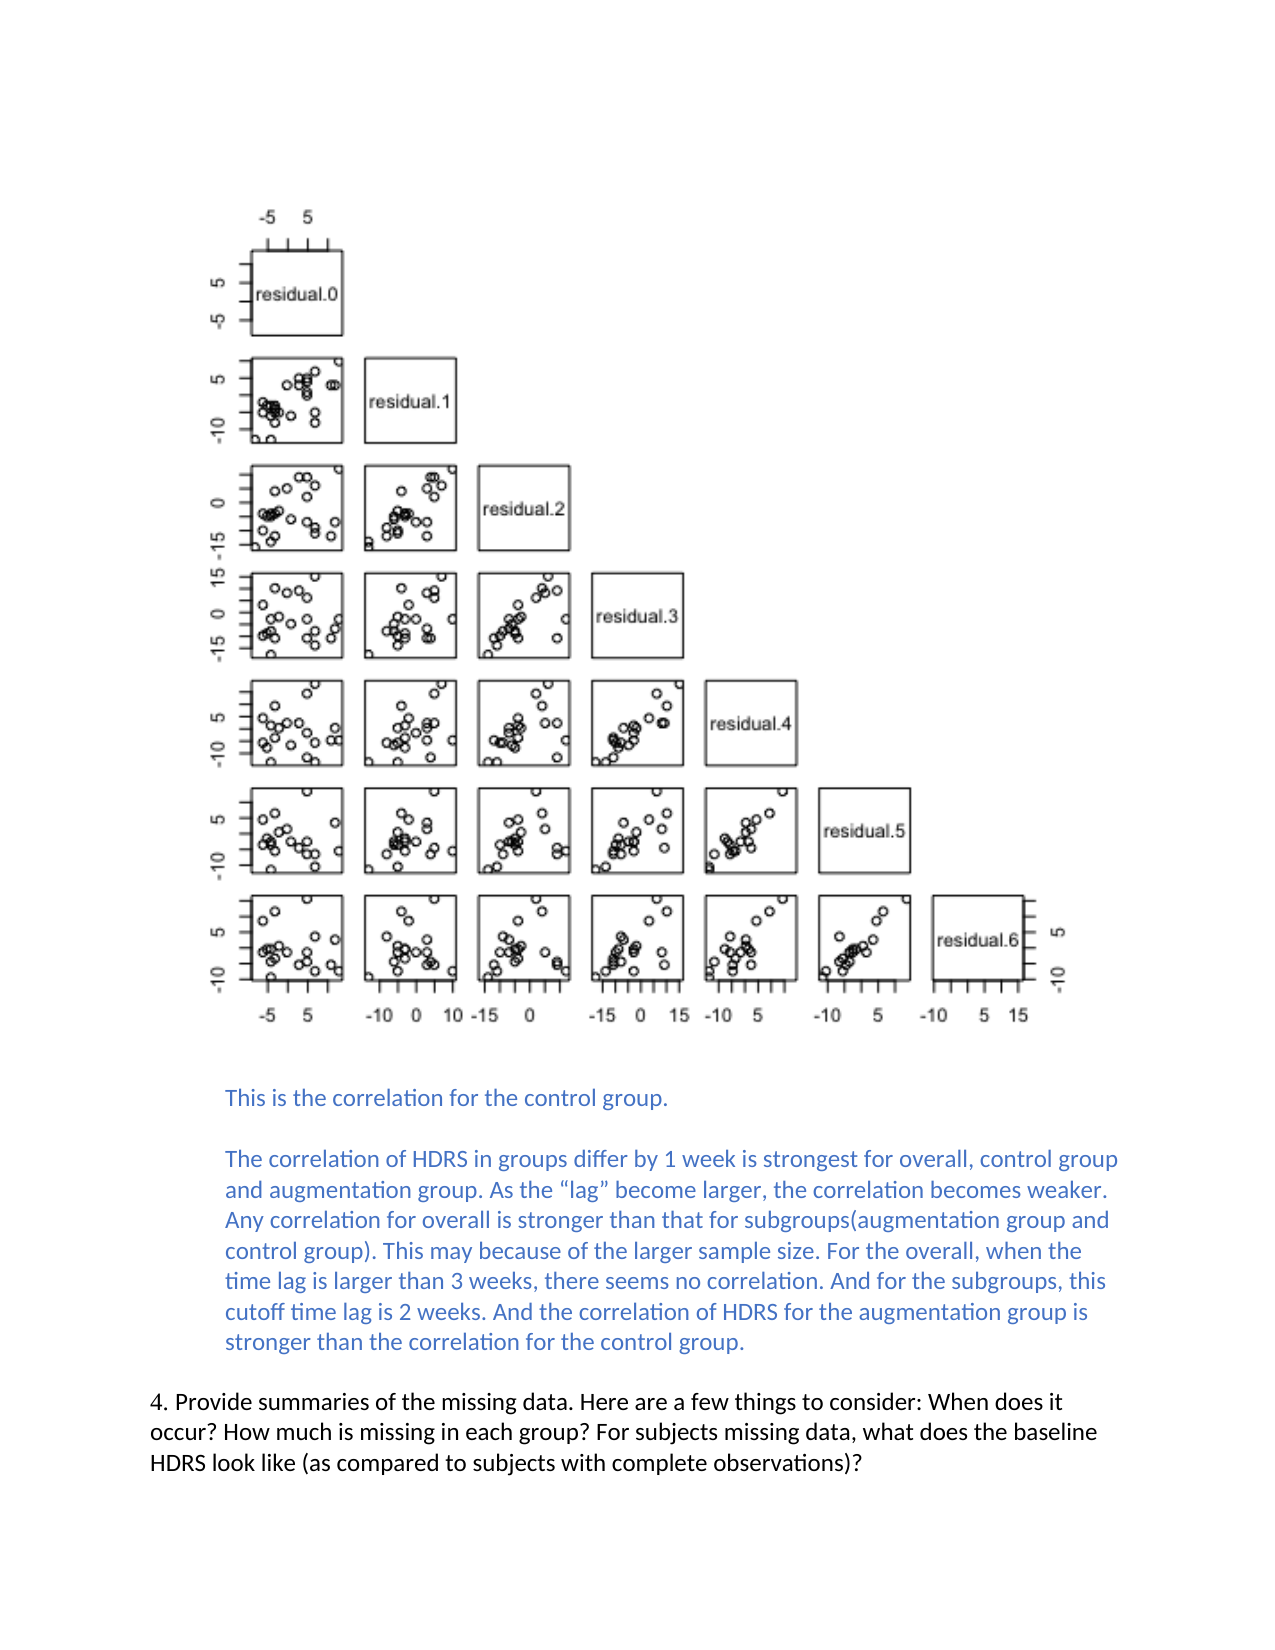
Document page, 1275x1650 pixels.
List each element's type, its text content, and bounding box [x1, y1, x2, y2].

picture [150, 150, 1125, 1083]
text This is the correlation for the control group. [225, 1083, 1125, 1113]
text 4. Provide summaries of the missing data. Here are a few things to consider: When does it occur? How much is missing in each group? For subjects missing data, what does the baseline HDRS look like (as compared to subjects with complete observations)? [150, 1386, 1125, 1477]
text The correlation of HDRS in groups differ by 1 week is strongest for overall, control group and augmentation group. As the “lag” become larger, the correlation becomes weaker. Any correlation for overall is stronger than that for subgroups(augmentation group and control group). This may because of the larger sample size. For the overall, when the time lag is larger than 3 weeks, there seems no correlation. And for the subgroups, this cutoff time lag is 2 weeks. And the correlation of HDRS for the augmentation group is stronger than the correlation for the control group. [225, 1143, 1125, 1357]
